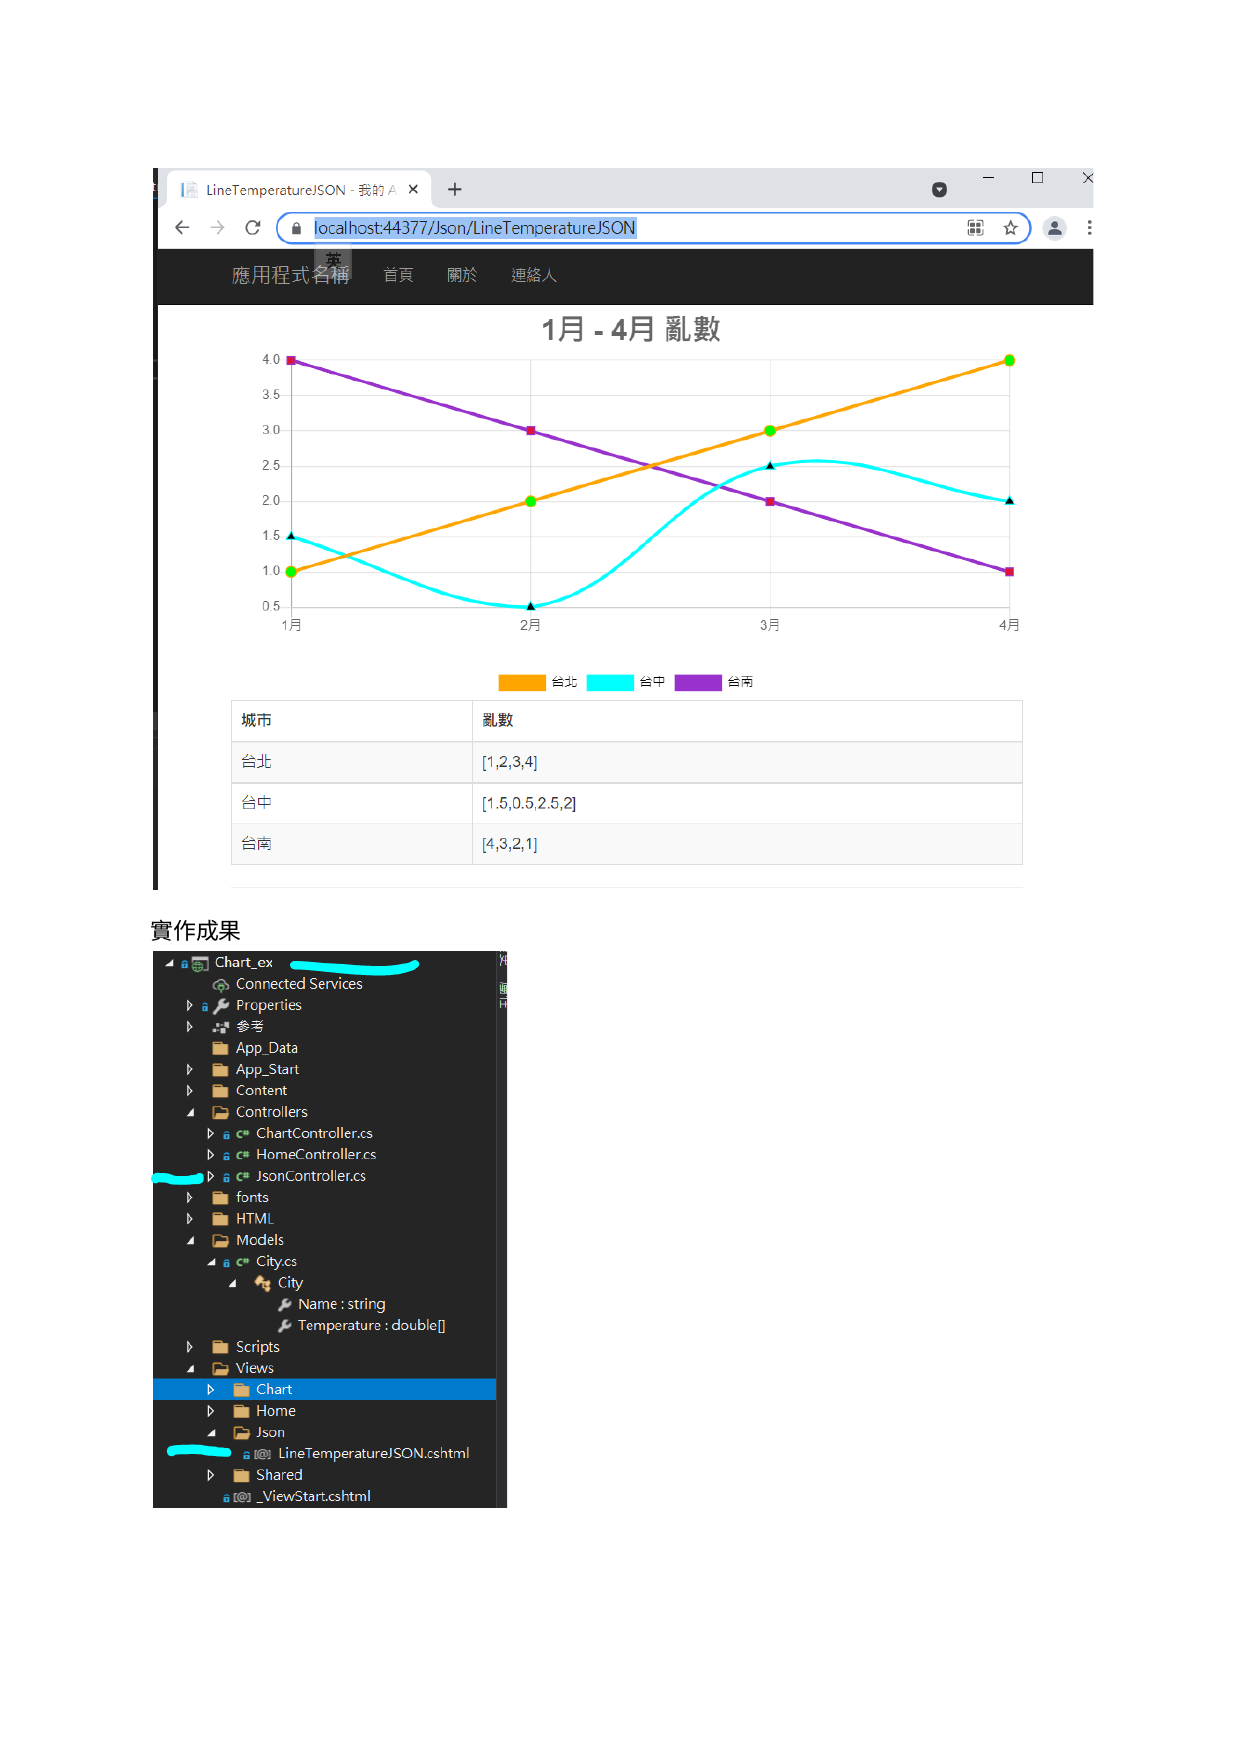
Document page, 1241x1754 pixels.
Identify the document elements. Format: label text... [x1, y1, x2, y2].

picture [150, 951, 508, 1508]
picture [153, 168, 1094, 890]
